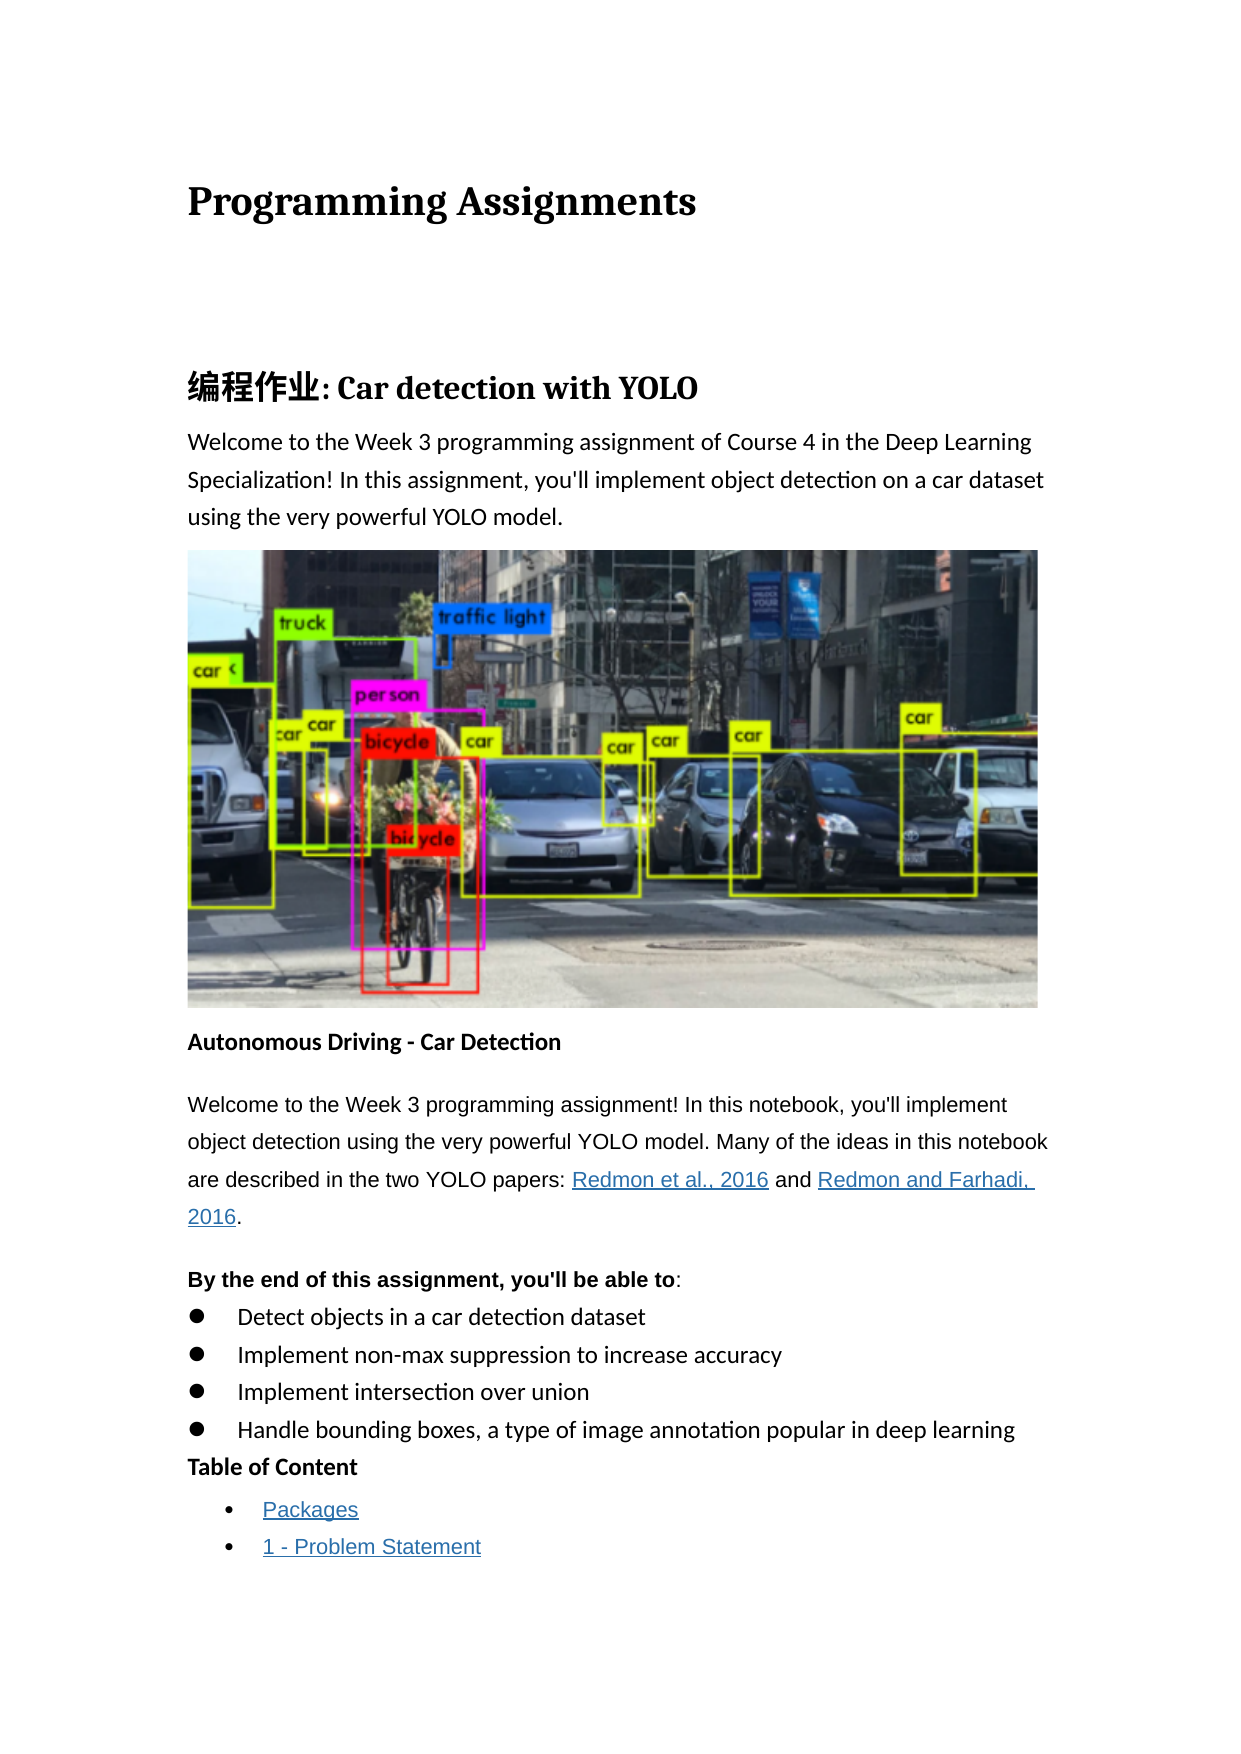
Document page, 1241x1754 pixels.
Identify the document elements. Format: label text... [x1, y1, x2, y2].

text Table of Content [187, 1448, 1053, 1485]
text Welcome to the Week 3 programming assignment! In this notebook, you'll implement object detection using the very powerful YOLO model. Many of the ideas in this notebook are described in the two YOLO papers: Redmon et al., 2016 and Redmon and Farhadi, 2016. [187, 1085, 1053, 1235]
subtitle Programming Assignments [187, 164, 1053, 239]
subtitle 编程作业: Car detection with YOLO [187, 348, 1053, 423]
text Autonomous Driving - Car Detection [187, 1023, 1053, 1060]
list Implement non-max suppression to increase accuracy [187, 1335, 1053, 1373]
text Welcome to the Week 3 programming assignment of Course 4 in the Deep Learning Specialization! In this assignment, you'll implement object detection on a car dataset using the very powerful YOLO model. [187, 423, 1053, 535]
text By the end of this assignment, you'll be able to: [187, 1260, 1053, 1298]
list 1 - Problem Statement [225, 1528, 1053, 1565]
list Handle bounding boxes, a type of image annotation popular in deep learning [187, 1410, 1053, 1448]
list Implement intersection over union [187, 1373, 1053, 1410]
list Detect objects in a car detection dataset [187, 1298, 1053, 1335]
picture [187, 550, 1038, 1008]
list Packages [225, 1490, 1053, 1528]
